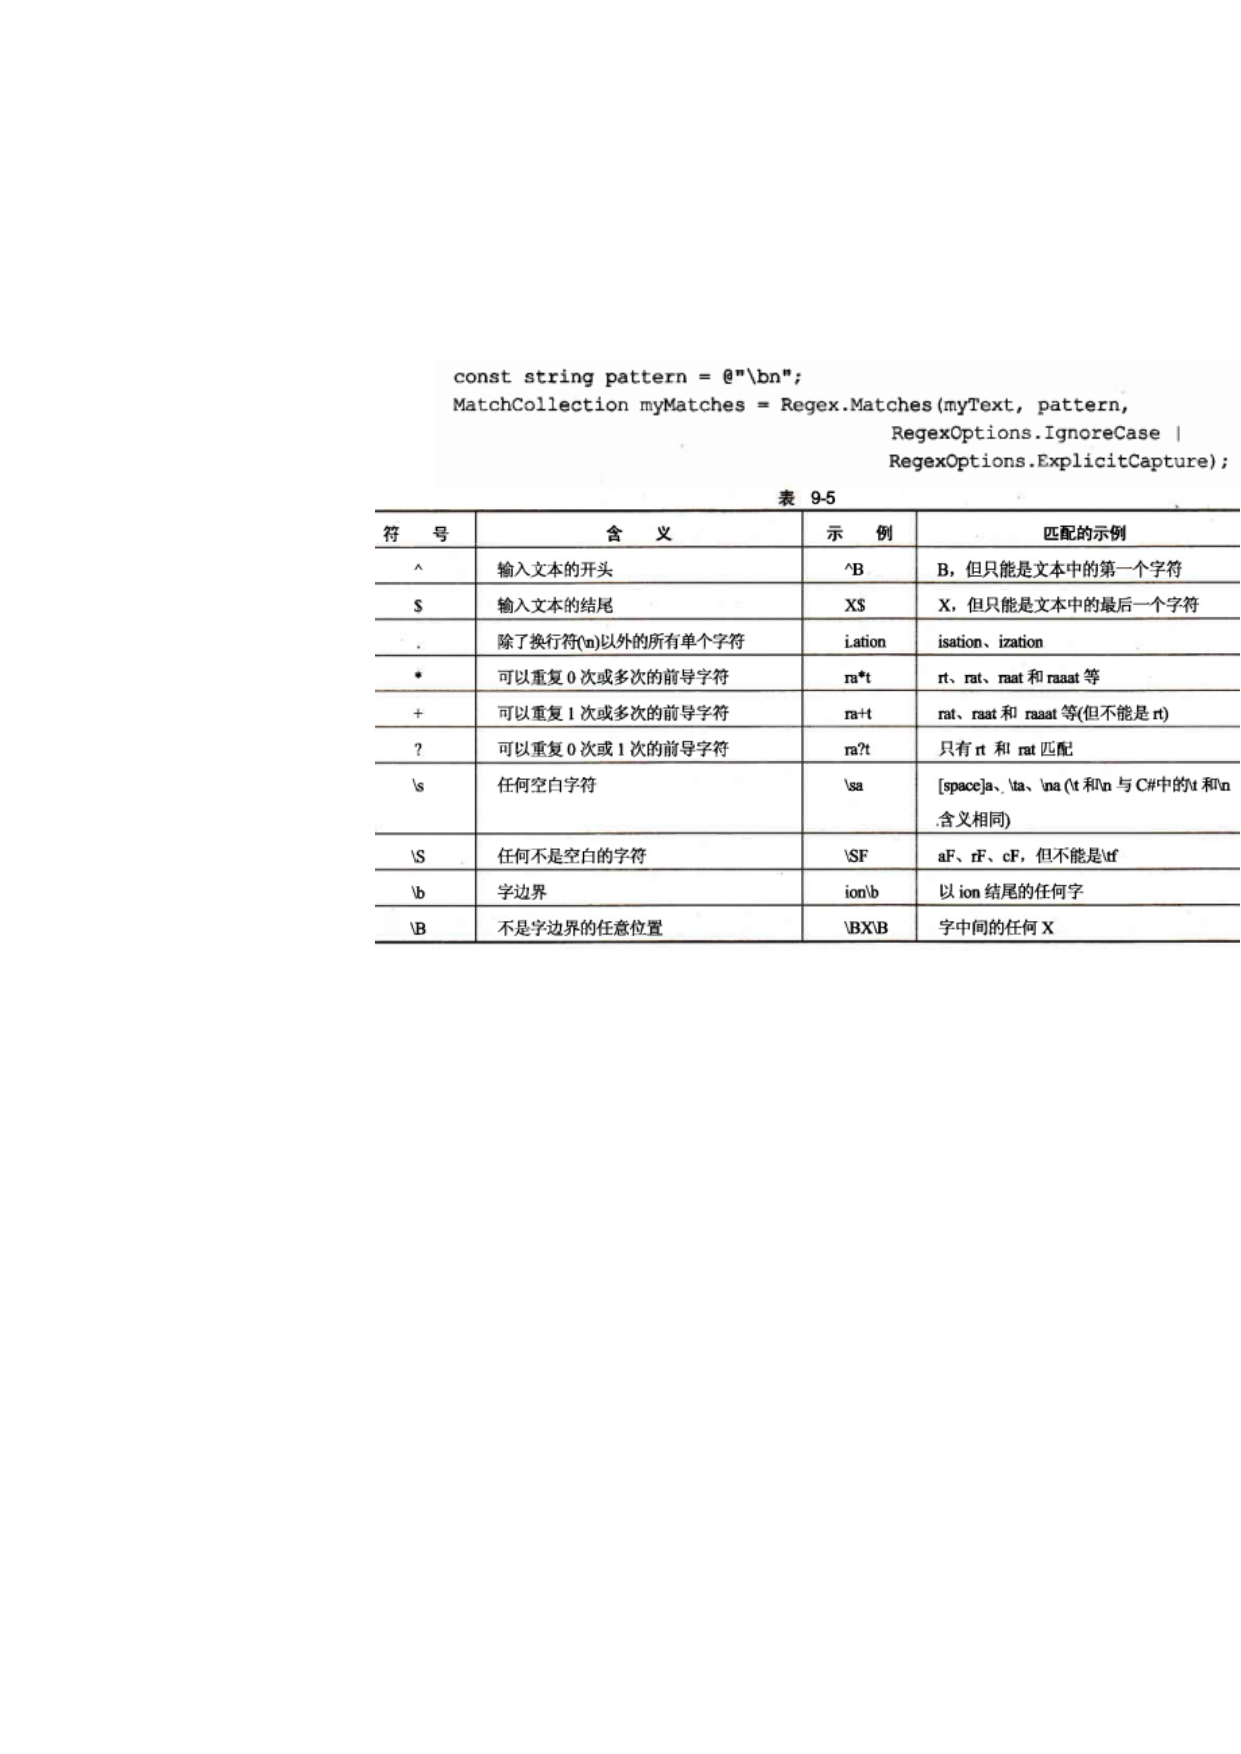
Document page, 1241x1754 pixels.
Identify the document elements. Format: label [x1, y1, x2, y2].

picture [375, 359, 1240, 951]
